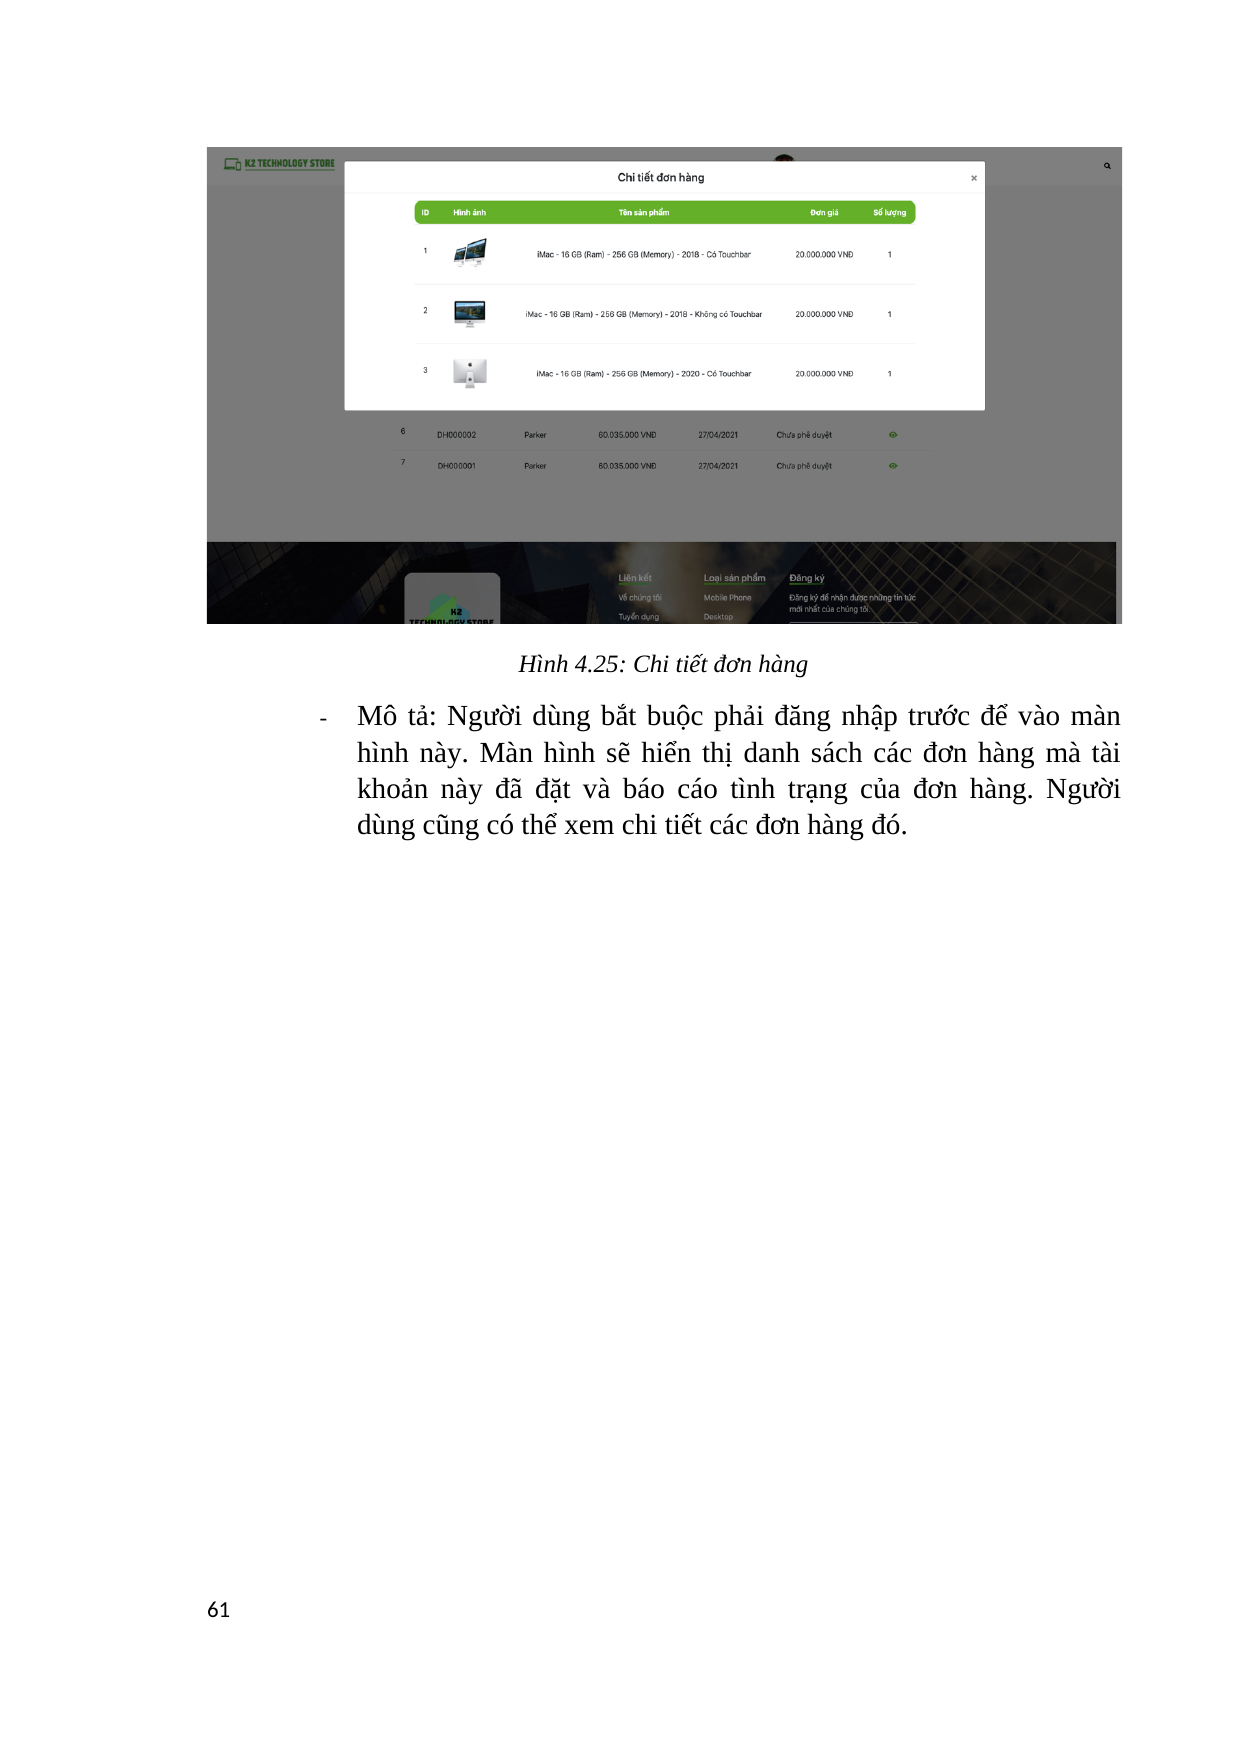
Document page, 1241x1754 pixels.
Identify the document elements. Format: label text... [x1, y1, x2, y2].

list Mô tả: Người dùng bắt buộc phải đăng nhập trước để vào màn hình này. Màn hình sẽ hiển thị danh sách các đơn hàng mà tài khoản này đã đặt và báo cáo tình trạng của đơn hàng. Người dùng cũng có thể xem chi tiết các đơn hàng đó. [319, 698, 1122, 841]
picture [206, 147, 1123, 624]
text Hình 4.25: Chi tiết đơn hàng [207, 649, 1122, 678]
